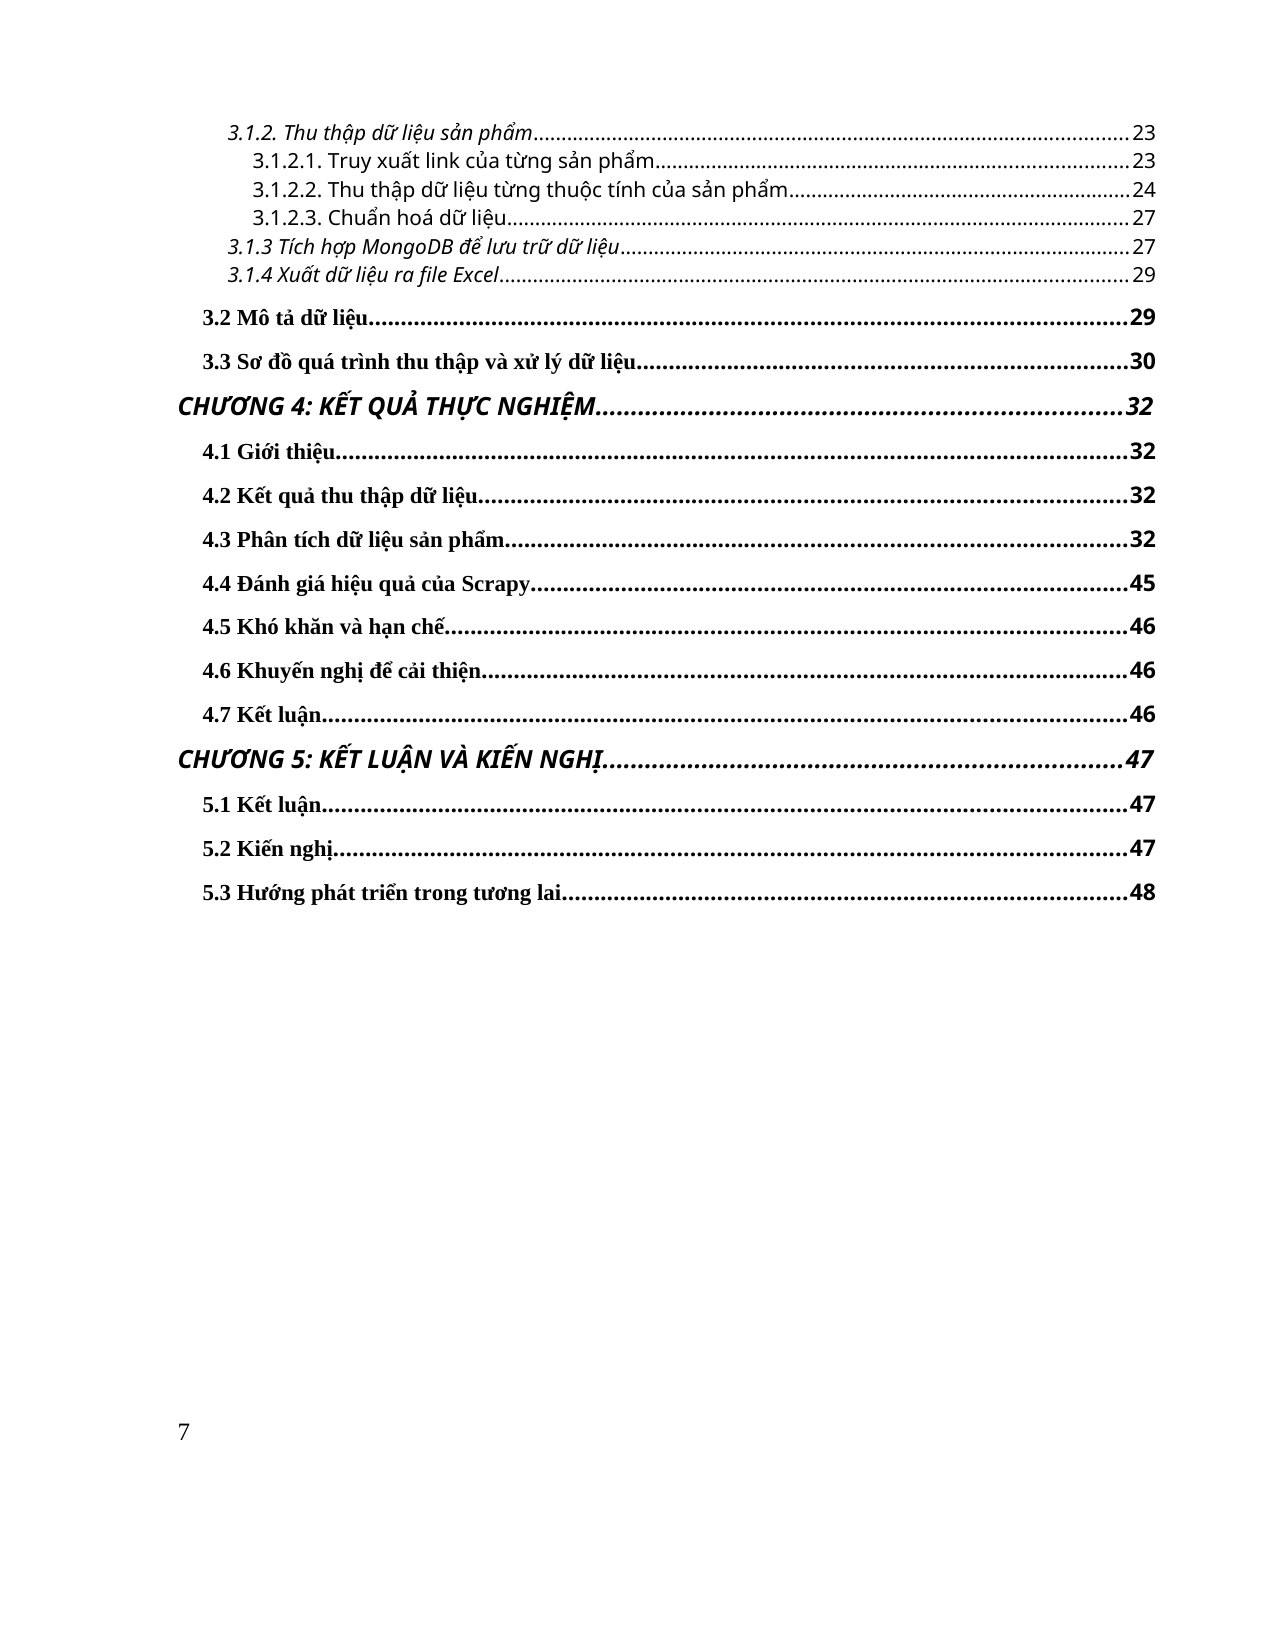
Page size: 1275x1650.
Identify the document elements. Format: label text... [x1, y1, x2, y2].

text 3.1.2.2. Thu thập dữ liệu từng thuộc tính của sản phẩm 24 [252, 175, 1157, 203]
text 4.7 Kết luận 46 [202, 698, 1157, 729]
text 4.1 Giới thiệu 32 [202, 435, 1157, 467]
text 3.2 Mô tả dữ liệu 29 [202, 301, 1157, 332]
text 4.2 Kết quả thu thập dữ liệu 32 [202, 479, 1157, 510]
text 3.1.3 Tích hợp MongoDB để lưu trữ dữ liệu 27 [227, 232, 1157, 260]
text 5.1 Kết luận 47 [202, 788, 1157, 819]
text 4.5 Khó khăn và hạn chế 46 [202, 610, 1157, 642]
text 3.1.2. Thu thập dữ liệu sản phẩm 23 [227, 118, 1157, 147]
text CHƯƠNG 5: KẾT LUẬN VÀ KIẾN NGHỊ 47 [177, 742, 1157, 776]
text 3.1.2.3. Chuẩn hoá dữ liệu 27 [252, 203, 1157, 232]
text 3.1.4 Xuất dữ liệu ra file Excel 29 [227, 260, 1157, 289]
text 5.3 Hướng phát triển trong tương lai 48 [202, 876, 1157, 907]
text 3.3 Sơ đồ quá trình thu thập và xử lý dữ liệu 30 [202, 345, 1157, 376]
text CHƯƠNG 4: KẾT QUẢ THỰC NGHIỆM 32 [177, 389, 1157, 423]
text 4.6 Khuyến nghị để cải thiện 46 [202, 654, 1157, 685]
text 4.3 Phân tích dữ liệu sản phẩm 32 [202, 523, 1157, 554]
text 4.4 Đánh giá hiệu quả của Scrapy 45 [202, 567, 1157, 598]
text 3.1.2.1. Truy xuất link của từng sản phẩm 23 [252, 147, 1157, 175]
text 5.2 Kiến nghị 47 [202, 832, 1157, 863]
